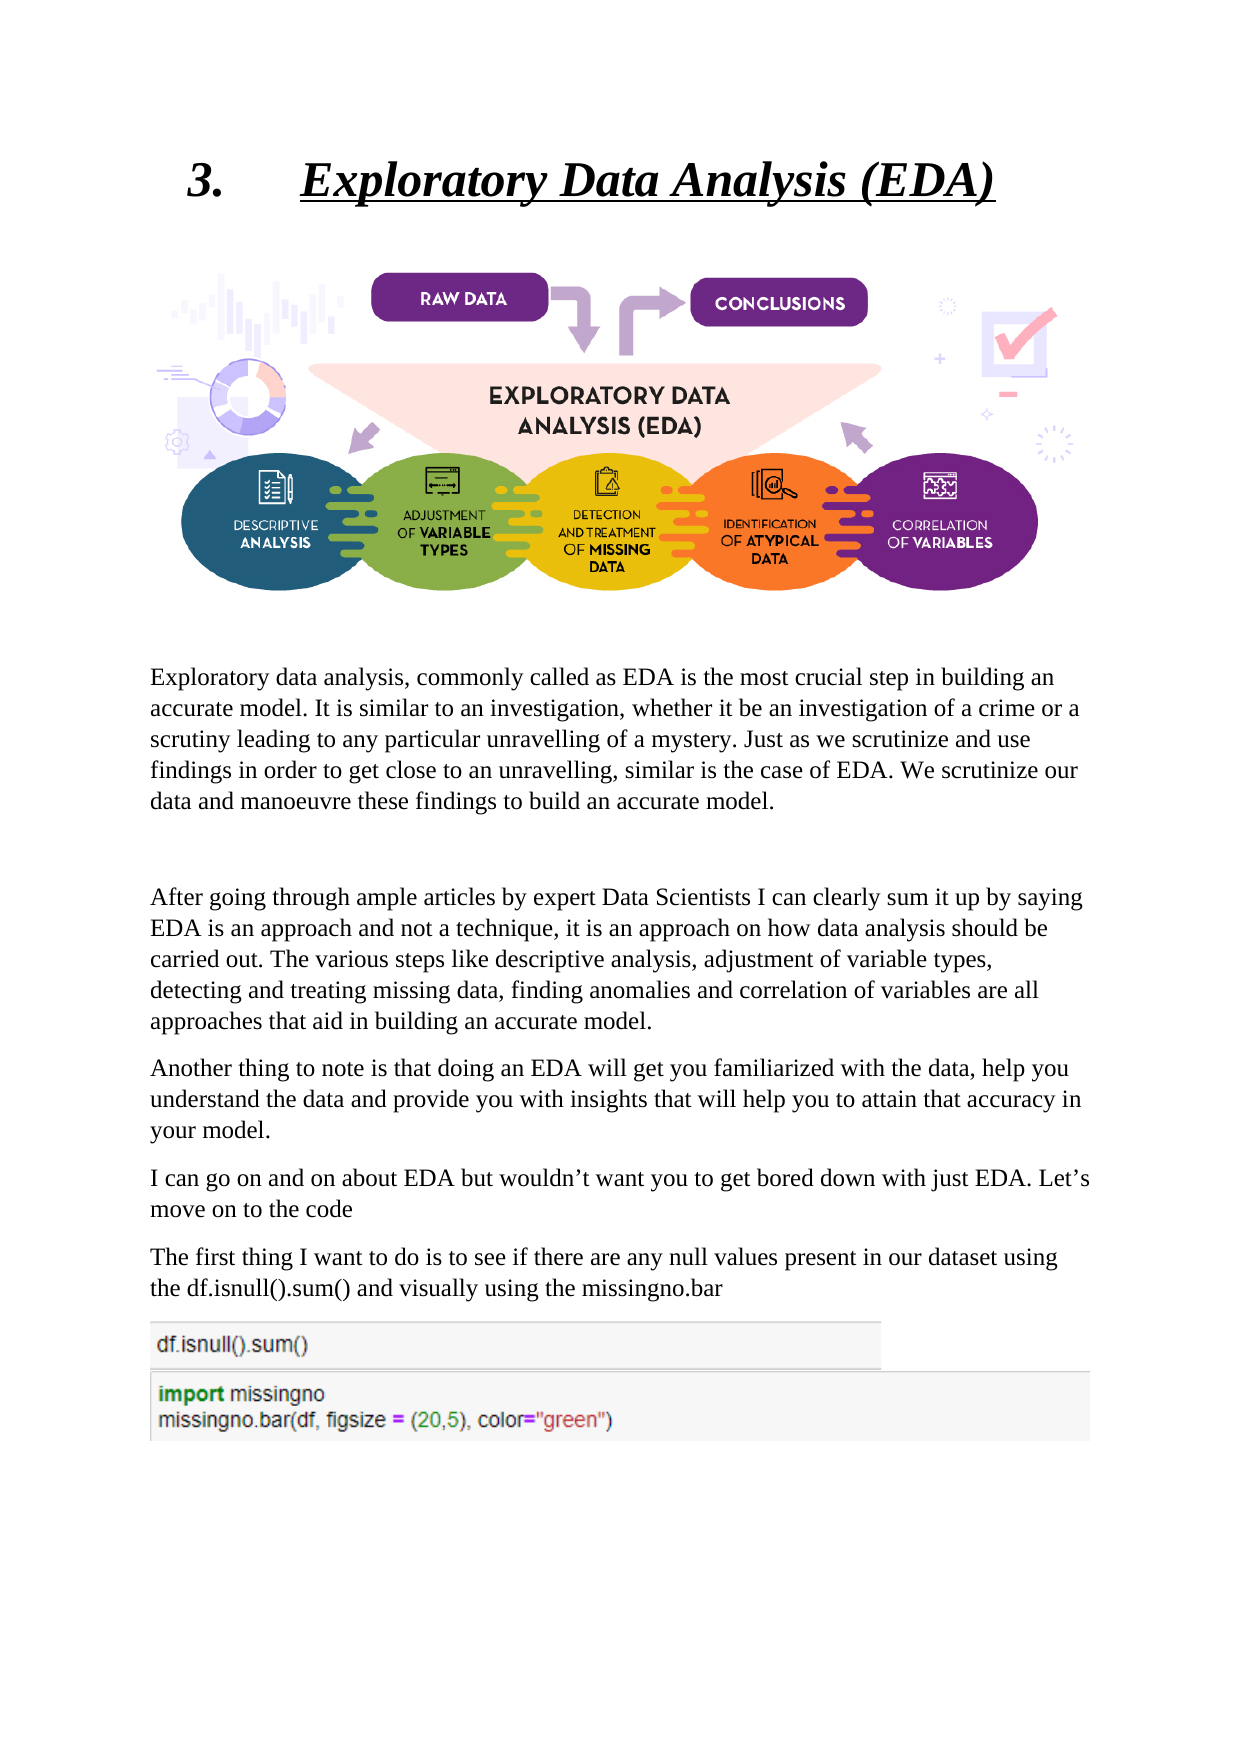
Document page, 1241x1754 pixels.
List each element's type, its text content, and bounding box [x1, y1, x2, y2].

picture [150, 1371, 1091, 1441]
text Another thing to note is that doing an EDA will get you familiarized with the data, help you understand the data and provide you with insights that will help you to attain that accuracy in your model. [150, 1053, 1090, 1144]
text The first thing I want to do is to see if there are any null values present in our dataset using the df.isnull().sum() and visually using the missingno.bar [150, 1242, 1090, 1302]
picture [150, 228, 1091, 644]
picture [150, 1320, 882, 1370]
text Exploratory data analysis, commonly called as EDA is the most crucial step in building an accurate model. It is similar to an investigation, whether it be an investigation of a crime or a scrutiny leading to any particular unravelling of a mystery. Just as we scrutinize and use findings in order to get close to an unravelling, similar is the case of EDA. We scrutinize our data and manoeuvre these findings to build an accurate model. [150, 662, 1090, 815]
list Exploratory Data Analysis (EDA) [187, 150, 1090, 207]
text I can go on and on about EDA but wouldn’t want you to get bored down with just EDA. Let’s move on to the code [150, 1163, 1090, 1223]
text After going through ample articles by expert Data Scientists I can clearly sum it up by saying EDA is an approach and not a technique, it is an approach on how data analysis should be carried out. The various steps like descriptive analysis, adjustment of variable types, detecting and treating missing data, finding anomalies and correlation of variables are all approaches that aid in building an accurate model. [150, 882, 1090, 1034]
